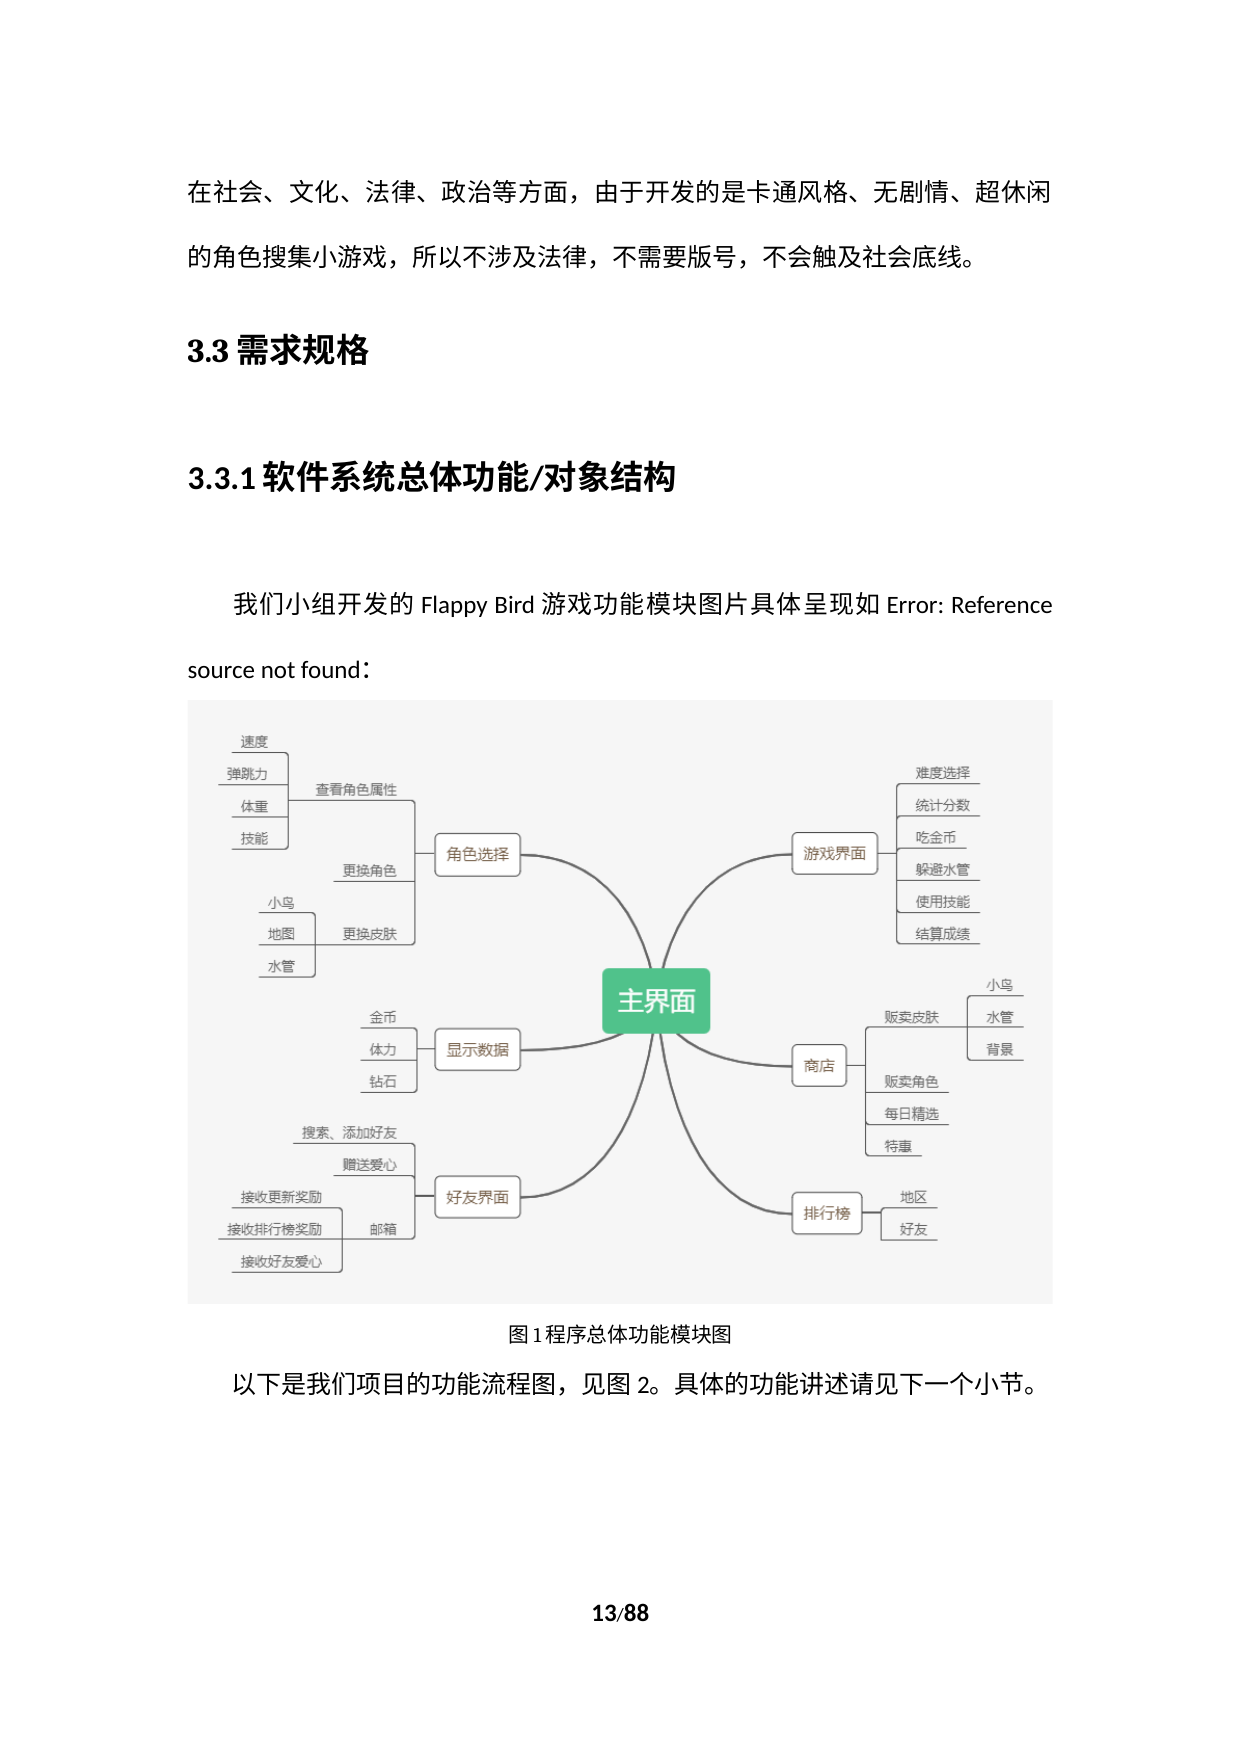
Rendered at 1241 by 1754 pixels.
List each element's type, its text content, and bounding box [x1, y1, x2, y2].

picture [187, 700, 1053, 1304]
text 在社会、文化、法律、政治等方面，由于开发的是卡通风格、无剧情、超休闲的角色搜集小游戏，所以不涉及法律，不需要版号，不会触及社会底线。 [187, 158, 1053, 288]
text 以下是我们项目的功能流程图，见图 2。具体的功能讲述请见下一个小节。 [187, 1350, 1053, 1415]
text 图 1程序总体功能模块图 [187, 1317, 1053, 1350]
subtitle 3.3需求规格 [187, 316, 1053, 381]
subtitle 3.3.1软件系统总体功能/对象结构 [187, 443, 1053, 508]
